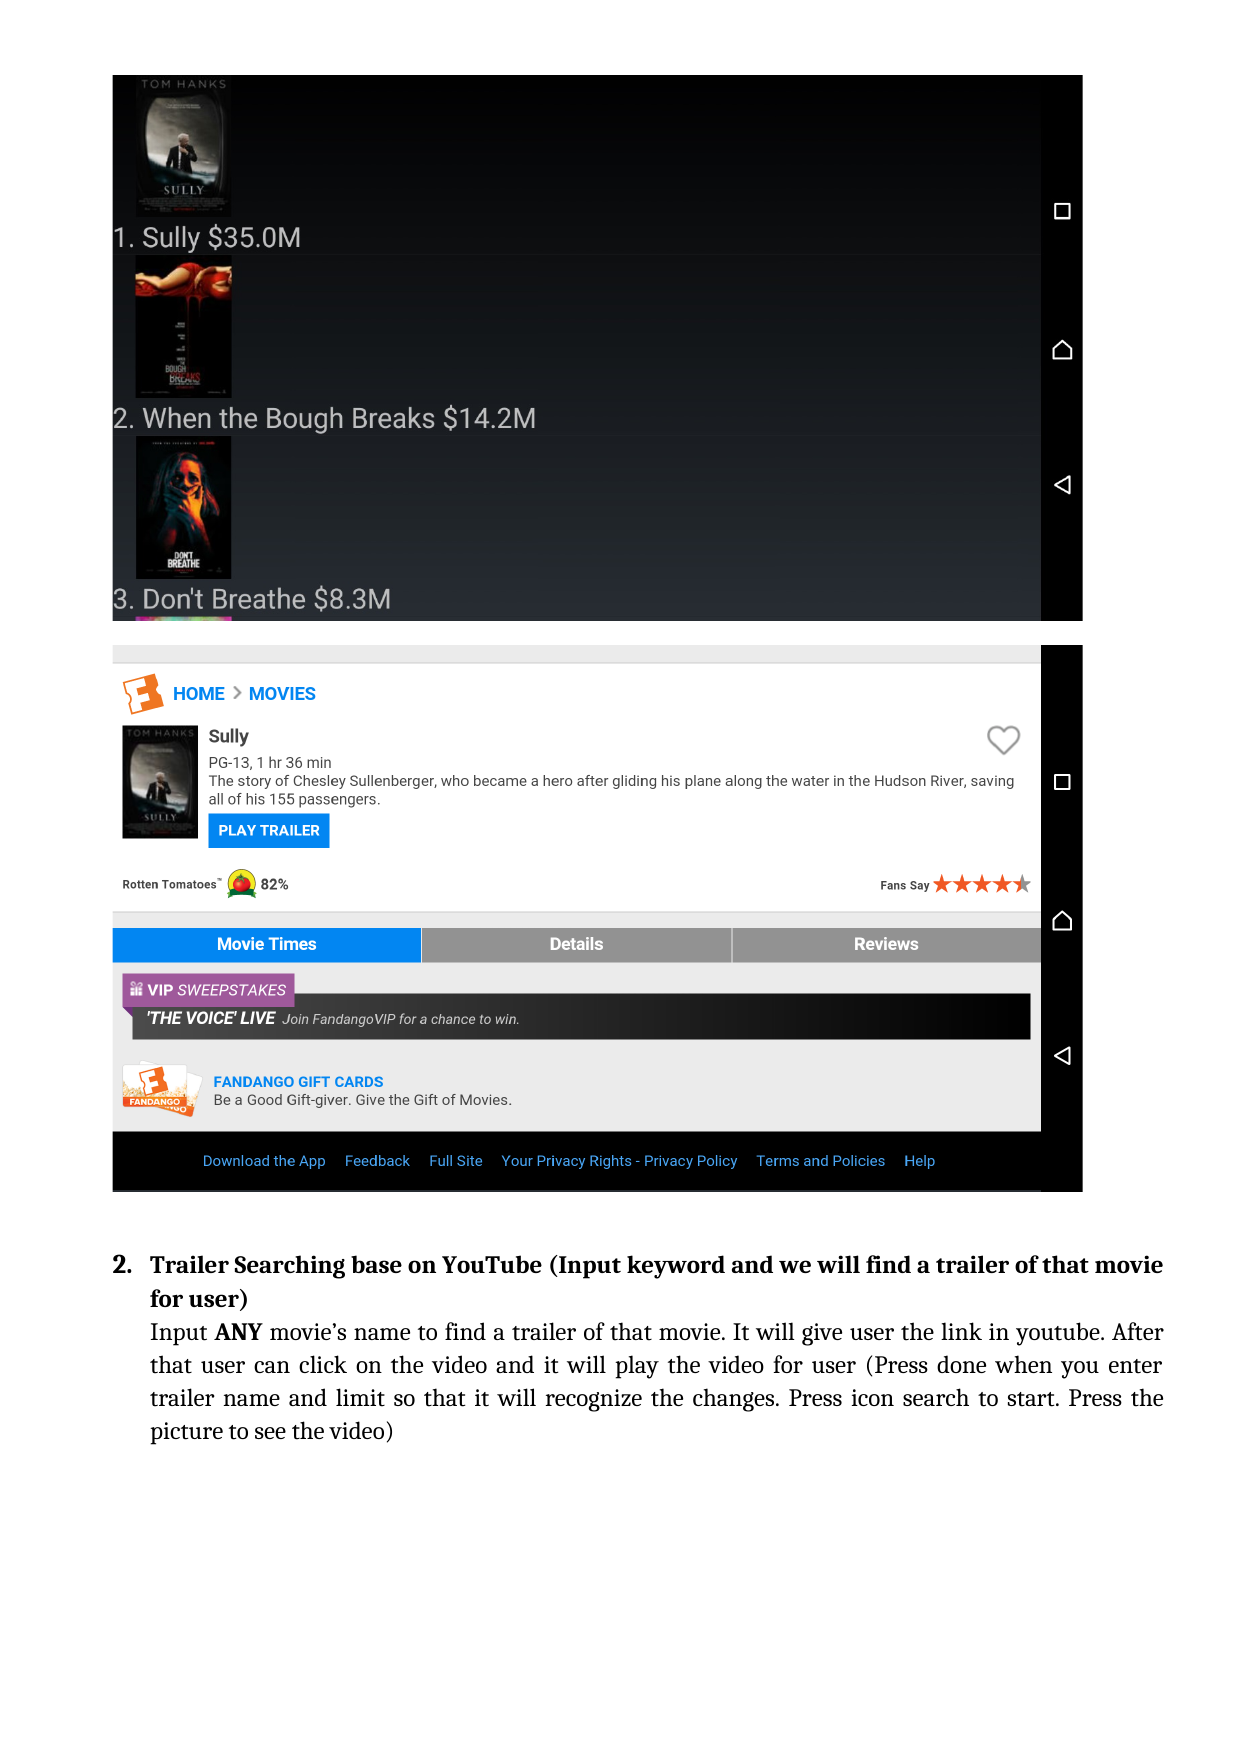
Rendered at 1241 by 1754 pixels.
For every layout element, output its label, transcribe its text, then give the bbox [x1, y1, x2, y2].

picture [112, 645, 1083, 1192]
list Input ANY movie’s name to find a trailer of that movie. It will give user the link in youtube. After that user can click on the video and it will play the video for user (Press done when you enter trailer name and limit so that it will recognize the changes. Press icon search to start. Press the picture to see the video) [150, 1318, 1165, 1446]
list Trailer Searching base on YouTube (Input keyword and we will find a trailer of that movie for user) [112, 1249, 1165, 1313]
picture [112, 75, 1083, 621]
